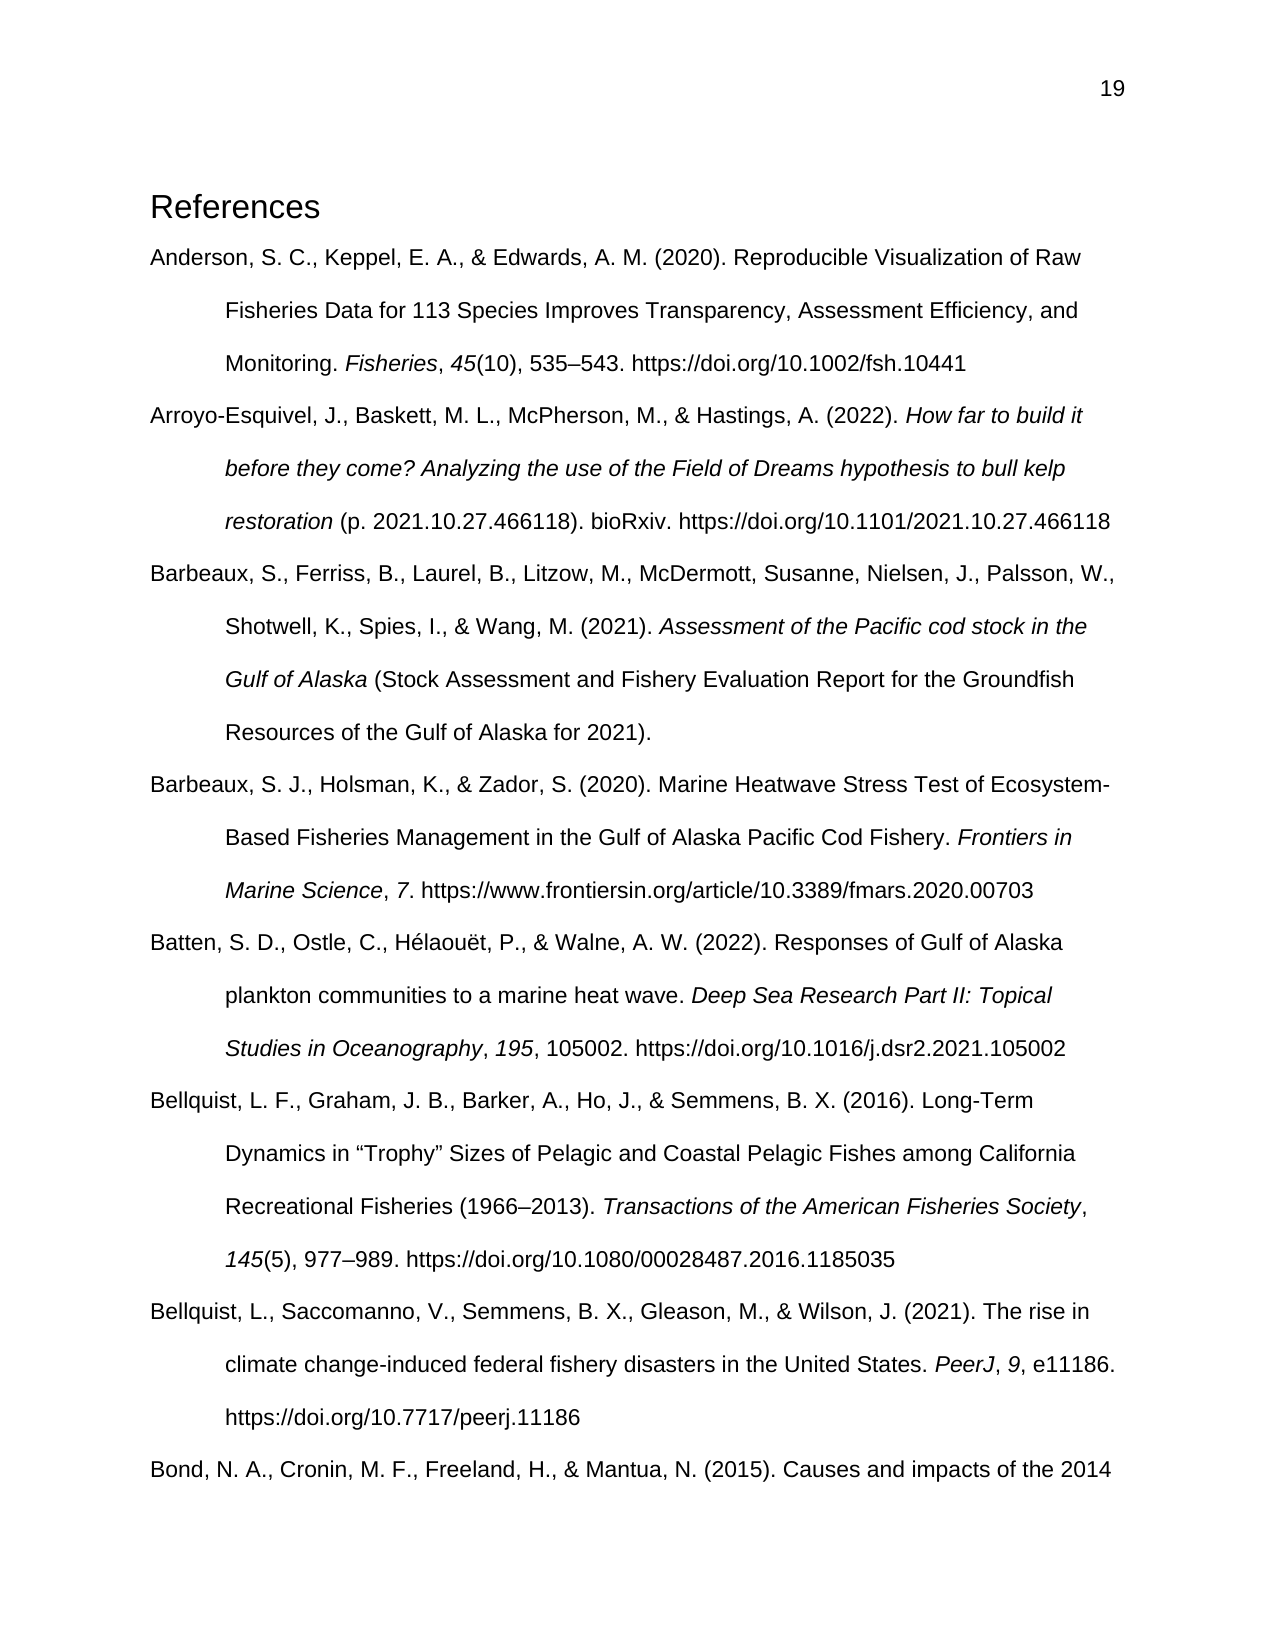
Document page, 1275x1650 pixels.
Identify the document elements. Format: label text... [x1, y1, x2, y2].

text Bellquist, L. F., Graham, J. B., Barker, A., Ho, J., & Semmens, B. X. (2016). Long-Term Dynamics in “Trophy” Sizes of Pelagic and Coastal Pelagic Fishes among California Recreational Fisheries (1966–2013). Transactions of the American Fisheries Society, 145(5), 977–989. https://doi.org/10.1080/00028487.2016.1185035 [150, 1087, 1125, 1272]
text Barbeaux, S., Ferriss, B., Laurel, B., Litzow, M., McDermott, Susanne, Nielsen, J., Palsson, W., Shotwell, K., Spies, I., & Wang, M. (2021). Assessment of the Pacific cod stock in the Gulf of Alaska (Stock Assessment and Fishery Evaluation Report for the Groundfish Resources of the Gulf of Alaska for 2021). [150, 560, 1125, 745]
text Barbeaux, S. J., Holsman, K., & Zador, S. (2020). Marine Heatwave Stress Test of Ecosystem-Based Fisheries Management in the Gulf of Alaska Pacific Cod Fishery. Frontiers in Marine Science, 7. https://www.frontiersin.org/article/10.3389/fmars.2020.00703 [150, 771, 1125, 903]
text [150, 1456, 1125, 1483]
text Bellquist, L., Saccomanno, V., Semmens, B. X., Gleason, M., & Wilson, J. (2021). The rise in climate change-induced federal fishery disasters in the United States. PeerJ, 9, e11186. https://doi.org/10.7717/peerj.11186 [150, 1298, 1125, 1430]
text Anderson, S. C., Keppel, E. A., & Edwards, A. M. (2020). Reproducible Visualization of Raw Fisheries Data for 113 Species Improves Transparency, Assessment Efficiency, and Monitoring. Fisheries, 45(10), 535–543. https://doi.org/10.1002/fsh.10441 [150, 244, 1125, 376]
subtitle References [150, 187, 1125, 226]
text Batten, S. D., Ostle, C., Hélaouët, P., & Walne, A. W. (2022). Responses of Gulf of Alaska plankton communities to a marine heat wave. Deep Sea Research Part II: Topical Studies in Oceanography, 195, 105002. https://doi.org/10.1016/j.dsr2.2021.105002 [150, 929, 1125, 1061]
text Arroyo-Esquivel, J., Baskett, M. L., McPherson, M., & Hastings, A. (2022). How far to build it before they come? Analyzing the use of the Field of Dreams hypothesis to bull kelp restoration (p. 2021.10.27.466118). bioRxiv. https://doi.org/10.1101/2021.10.27.466118 [150, 402, 1125, 534]
